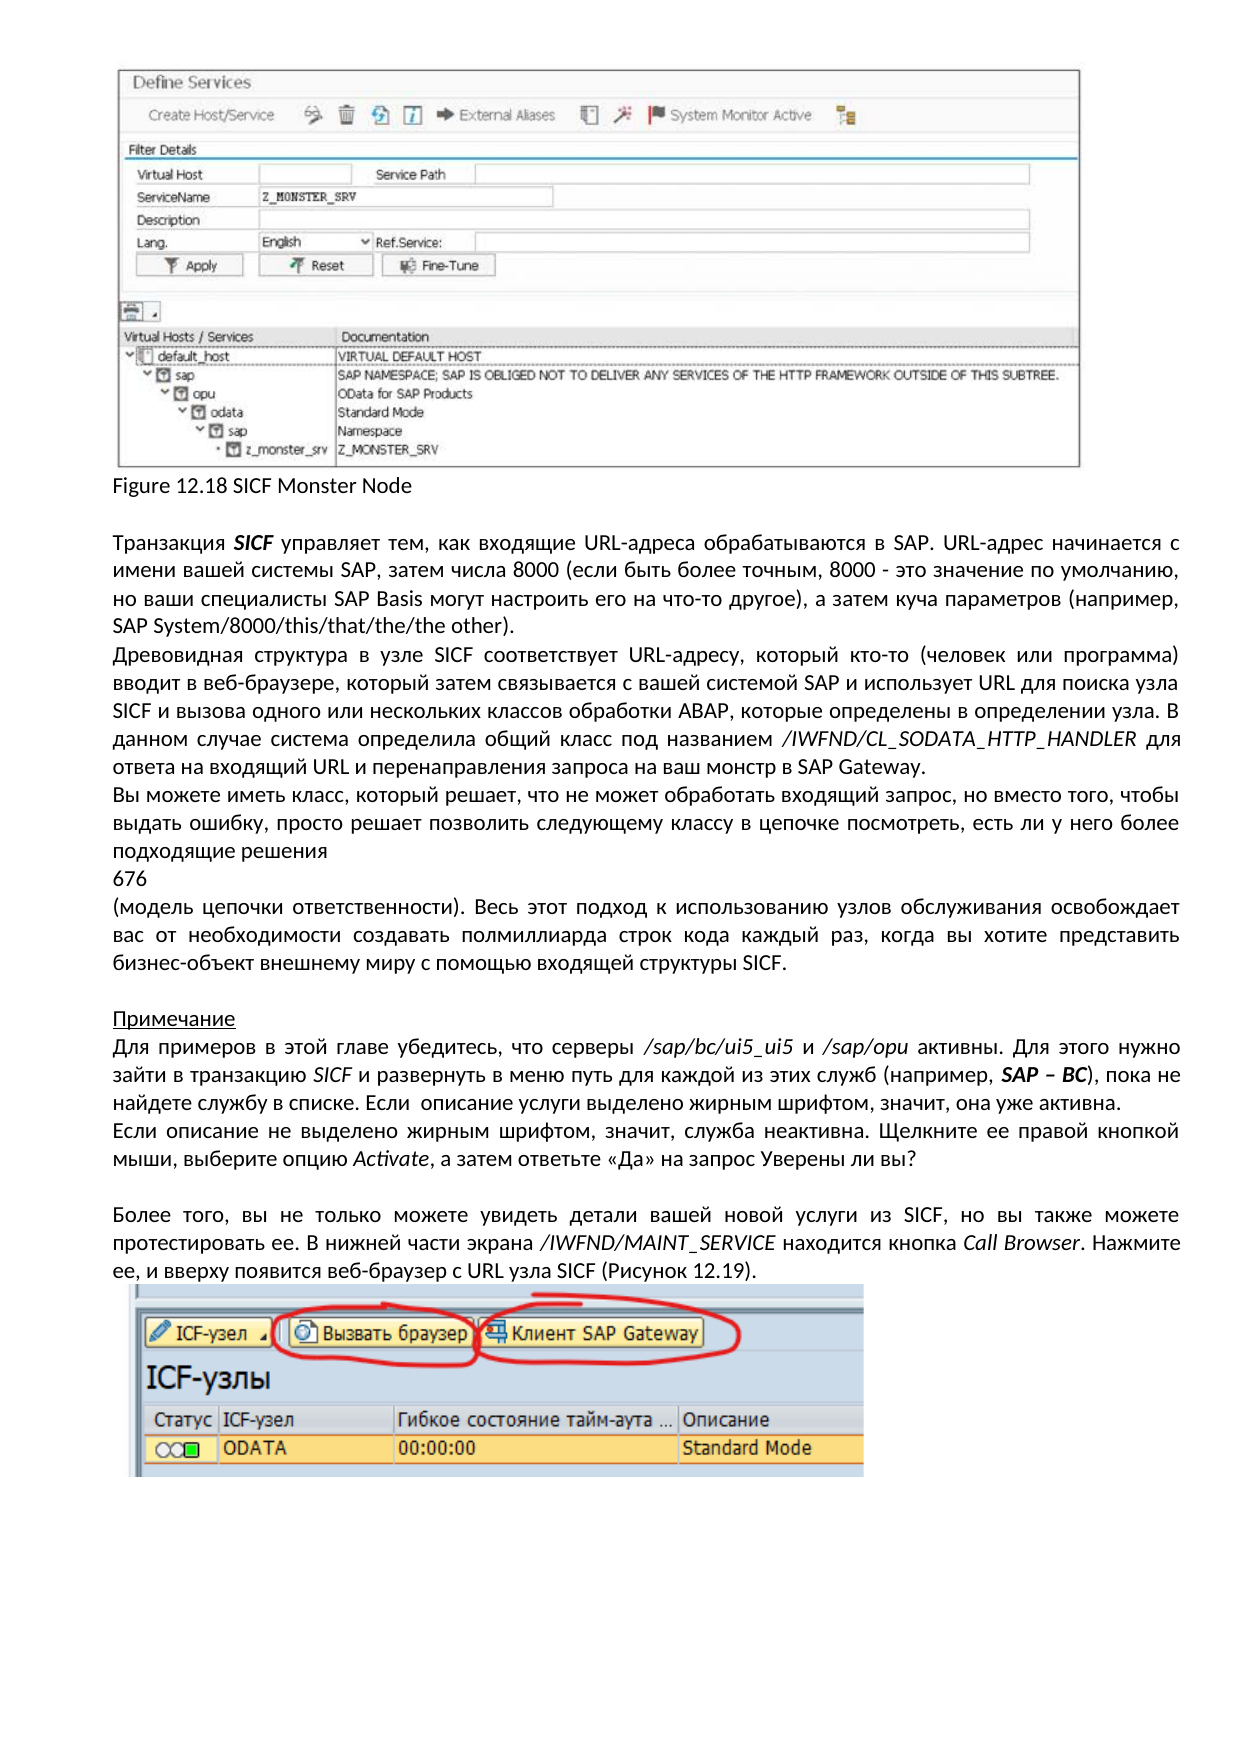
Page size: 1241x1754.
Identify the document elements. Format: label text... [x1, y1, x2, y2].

picture [112, 59, 1087, 472]
text Примечание [112, 1004, 1181, 1032]
text 676 [112, 864, 1181, 892]
text Figure 12.18 SICF Monster Node [112, 472, 1181, 499]
text (модель цепочки ответственности). Весь этот подход к использованию узлов обслуживания освобождает вас от необходимости создавать полмиллиарда строк кода каждый раз, когда вы хотите представить бизнес-объект внешнему миру с помощью входящей структуры SICF. [112, 892, 1181, 976]
text Для примеров в этой главе убедитесь, что серверы /sap/bc/ui5_ui5 и /sap/opu активны. Для этого нужно зайти в транзакцию SICF и развернуть в меню путь для каждой из этих служб (например, SAP – BC), пока не найдете службу в списке. Если описание услуги выделено жирным шрифтом, значит, она уже активна. [112, 1032, 1181, 1116]
text Транзакция SICF управляет тем, как входящие URL-адреса обрабатываются в SAP. URL-адрес начинается с имени вашей системы SAP, затем числа 8000 (если быть более точным, 8000 - это значение по умолчанию, но ваши специалисты SAP Basis могут настроить его на что-то другое), а затем куча параметров (например, SAP System/8000/this/that/the/the other). [112, 528, 1181, 640]
picture [112, 1284, 864, 1477]
text Более того, вы не только можете увидеть детали вашей новой услуги из SICF, но вы также можете протестировать ее. В нижней части экрана /IWFND/MAINT_SERVICE находится кнопка Call Browser. Нажмите ее, и вверху появится веб-браузер с URL узла SICF (Рисунок 12.19). [112, 1200, 1181, 1284]
text Древовидная структура в узле SICF соответствует URL-адресу, который кто-то (человек или программа) вводит в веб-браузере, который затем связывается с вашей системой SAP и использует URL для поиска узла SICF и вызова одного или нескольких классов обработки ABAP, которые определены в определении узла. В данном случае система определила общий класс под названием /IWFND/CL_SODATA_HTTP_HANDLER для ответа на входящий URL и перенаправления запроса на ваш монстр в SAP Gateway. [112, 640, 1181, 780]
text Вы можете иметь класс, который решает, что не может обработать входящий запрос, но вместо того, чтобы выдать ошибку, просто решает позволить следующему классу в цепочке посмотреть, есть ли у него более подходящие решения [112, 780, 1181, 864]
text Если описание не выделено жирным шрифтом, значит, служба неактивна. Щелкните ее правой кнопкой мыши, выберите опцию Activate, а затем ответьте «Да» на запрос Уверены ли вы? [112, 1116, 1181, 1172]
